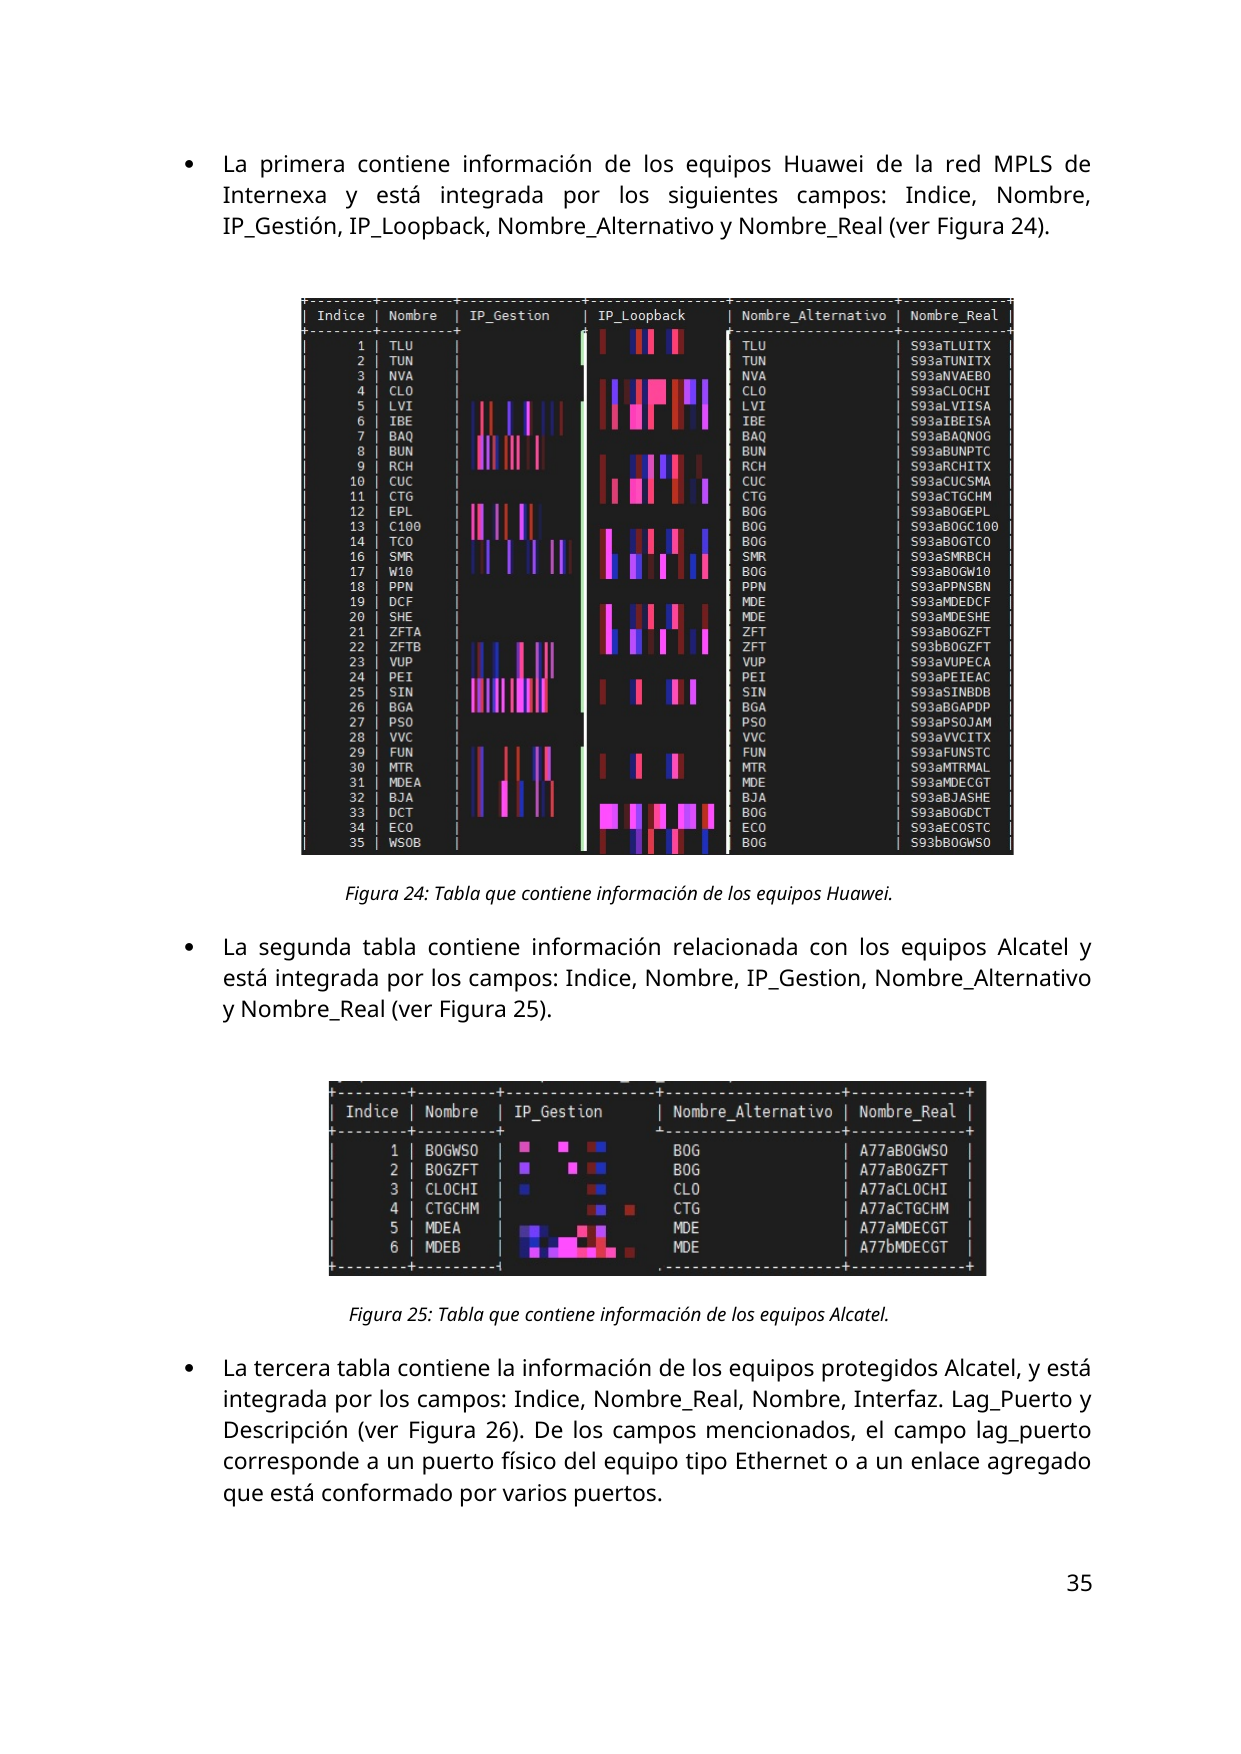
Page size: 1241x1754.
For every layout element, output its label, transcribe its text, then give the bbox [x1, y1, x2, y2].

picture [328, 1081, 987, 1276]
text Figura 25: Tabla que contiene información de los equipos Alcatel. [148, 1301, 1092, 1326]
picture [301, 298, 1014, 855]
text Figura 24: Tabla que contiene información de los equipos Huawei. [148, 880, 1092, 905]
list La segunda tabla contiene información relacionada con los equipos Alcatel y está integrada por los campos: Indice, Nombre, IP_Gestion, Nombre_Alternativo y Nombre_Real (ver Figura 25). [185, 930, 1092, 1024]
list La primera contiene información de los equipos Huawei de la red MPLS de Internexa y está integrada por los siguientes campos: Indice, Nombre, IP_Gestión, IP_Loopback, Nombre_Alternativo y Nombre_Real (ver Figura 24). [185, 148, 1092, 241]
list La tercera tabla contiene la información de los equipos protegidos Alcatel, y está integrada por los campos: Indice, Nombre_Real, Nombre, Interfaz. Lag_Puerto y Descripción (ver Figura 26). De los campos mencionados, el campo lag_puerto corresponde a un puerto físico del equipo tipo Ethernet o a un enlace agregado que está conformado por varios puertos. [185, 1351, 1092, 1508]
